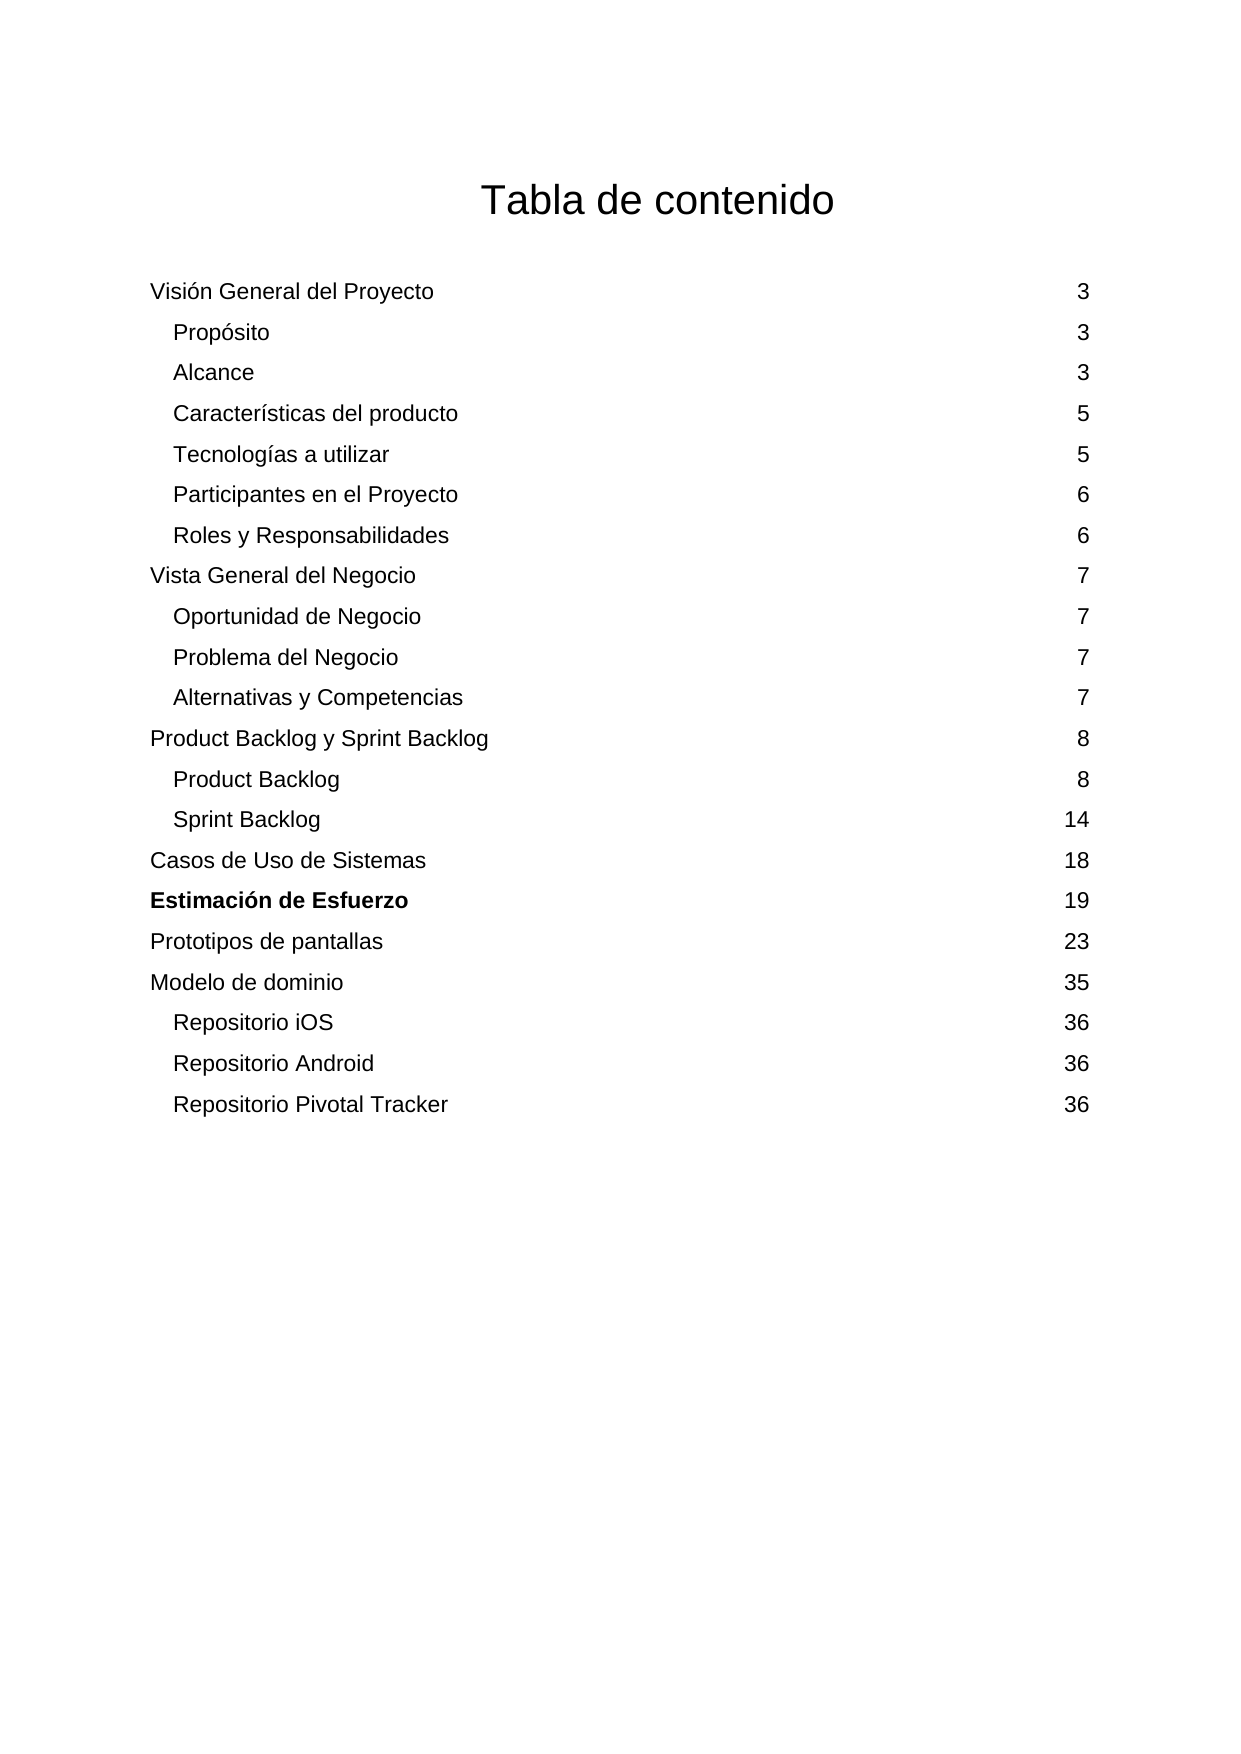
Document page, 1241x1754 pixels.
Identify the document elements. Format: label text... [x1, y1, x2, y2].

text Tabla de contenido [225, 175, 1090, 223]
